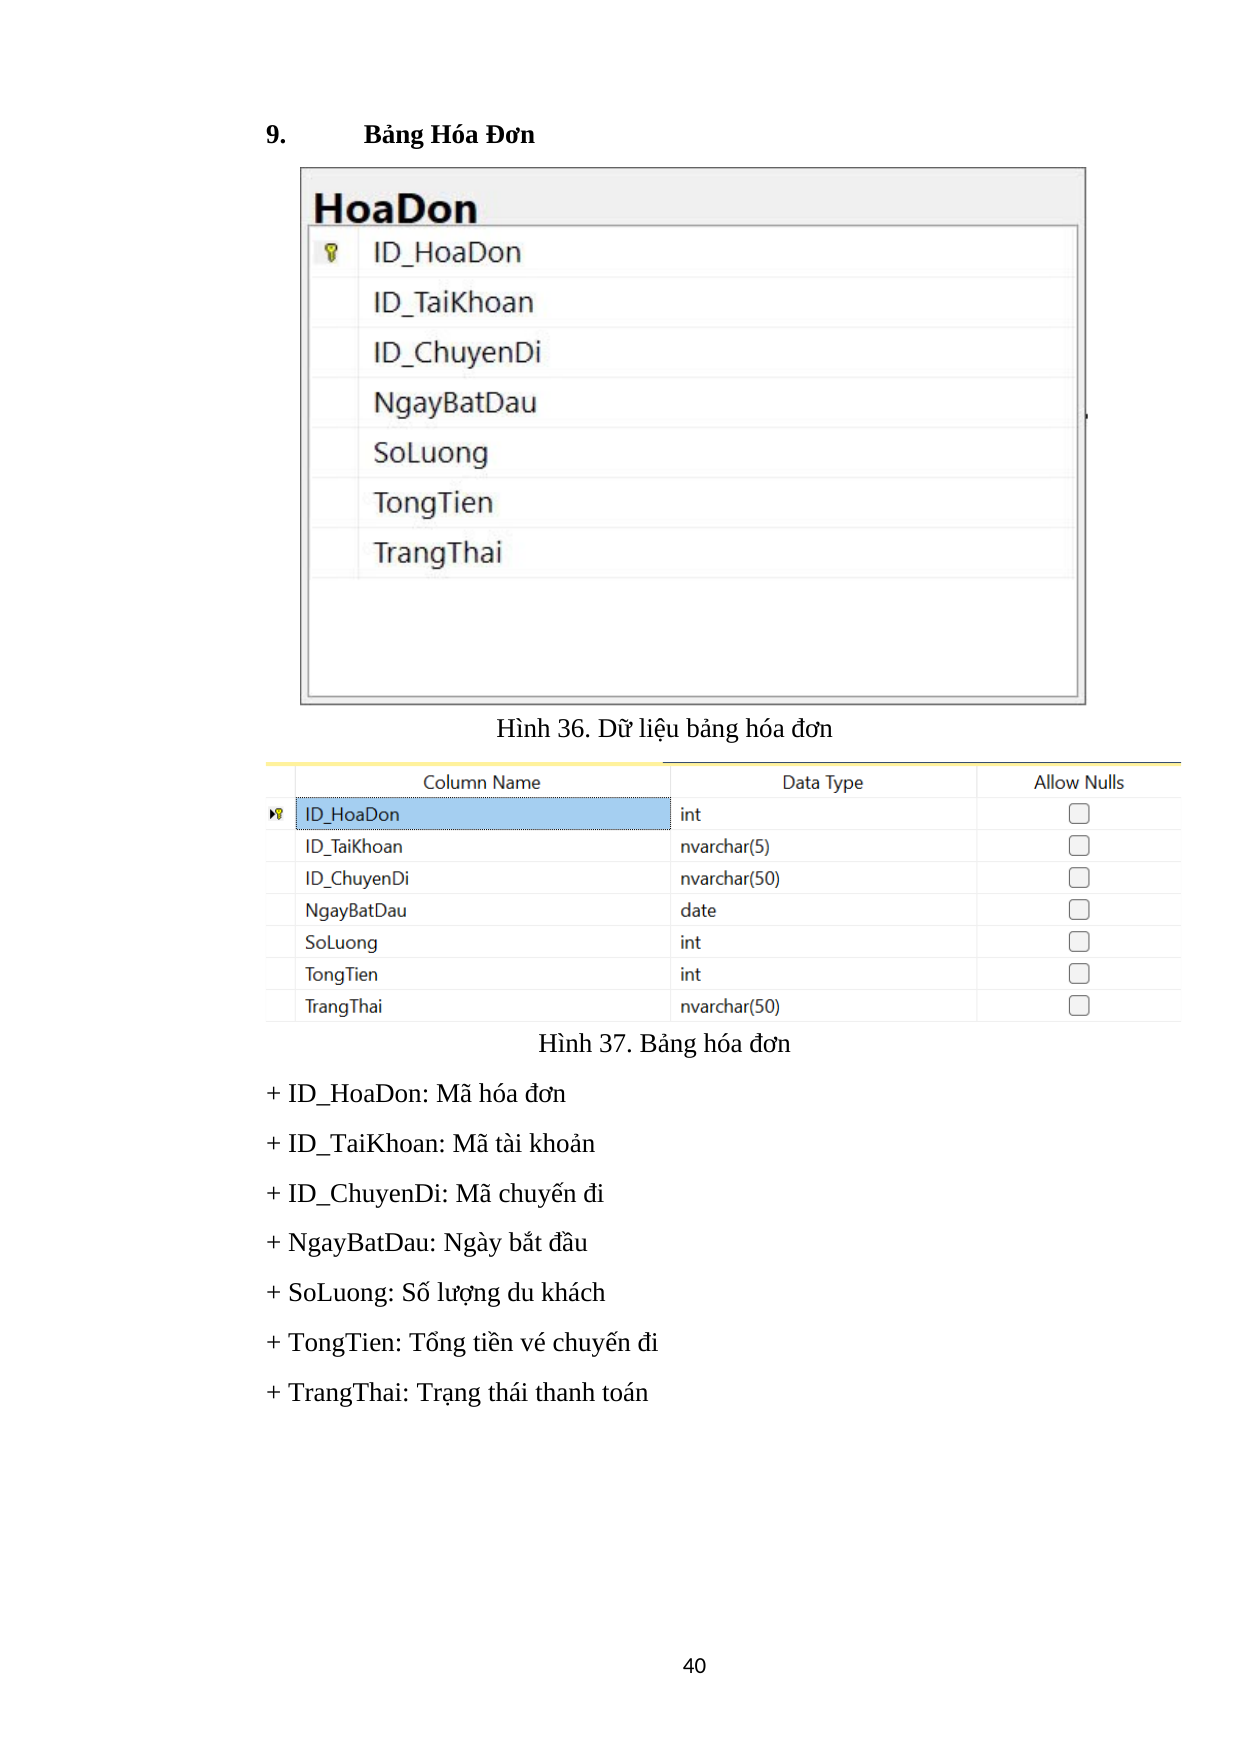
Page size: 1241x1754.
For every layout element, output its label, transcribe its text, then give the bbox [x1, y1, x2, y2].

text + TrangThai: Trạng thái thanh toán [207, 1376, 1122, 1407]
text + ID_TaiKhoan: Mã tài khoản [207, 1127, 1122, 1158]
picture [300, 167, 1088, 707]
subtitle Bảng Hóa Đơn [207, 118, 1122, 149]
text + ID_ChuyenDi: Mã chuyến đi [207, 1177, 1122, 1208]
text Hình 37. Bảng hóa đơn [207, 1027, 1122, 1058]
text Hình 36. Dữ liệu bảng hóa đơn [207, 712, 1122, 744]
text + NgayBatDau: Ngày bắt đầu [207, 1226, 1122, 1258]
text + ID_HoaDon: Mã hóa đơn [207, 1077, 1122, 1108]
picture [265, 762, 1182, 1022]
text + SoLuong: Số lượng du khách [207, 1276, 1122, 1307]
text + TongTien: Tổng tiền vé chuyến đi [207, 1326, 1122, 1357]
